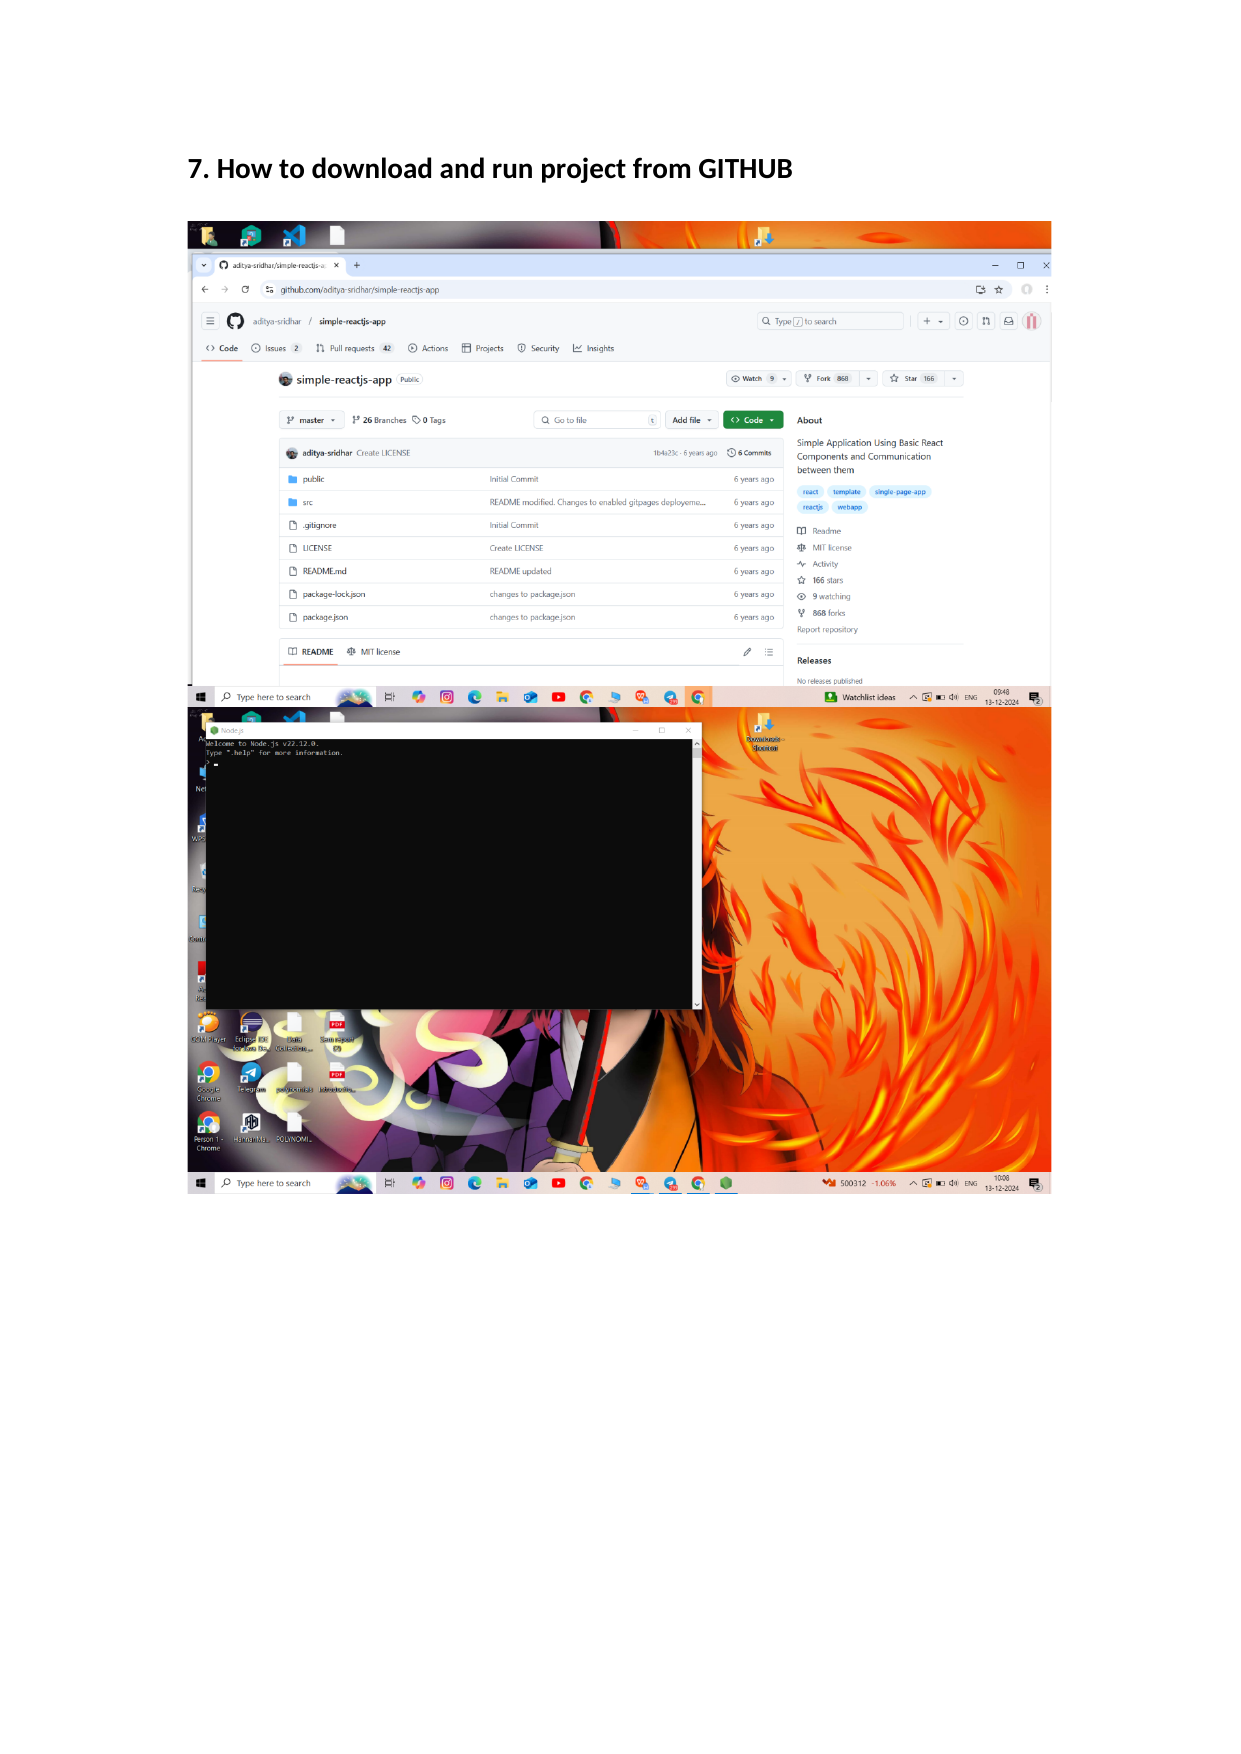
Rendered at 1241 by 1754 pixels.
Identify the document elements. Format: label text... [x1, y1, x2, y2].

list How to download and run project from GITHUB [187, 150, 1053, 186]
picture [187, 221, 1052, 1194]
